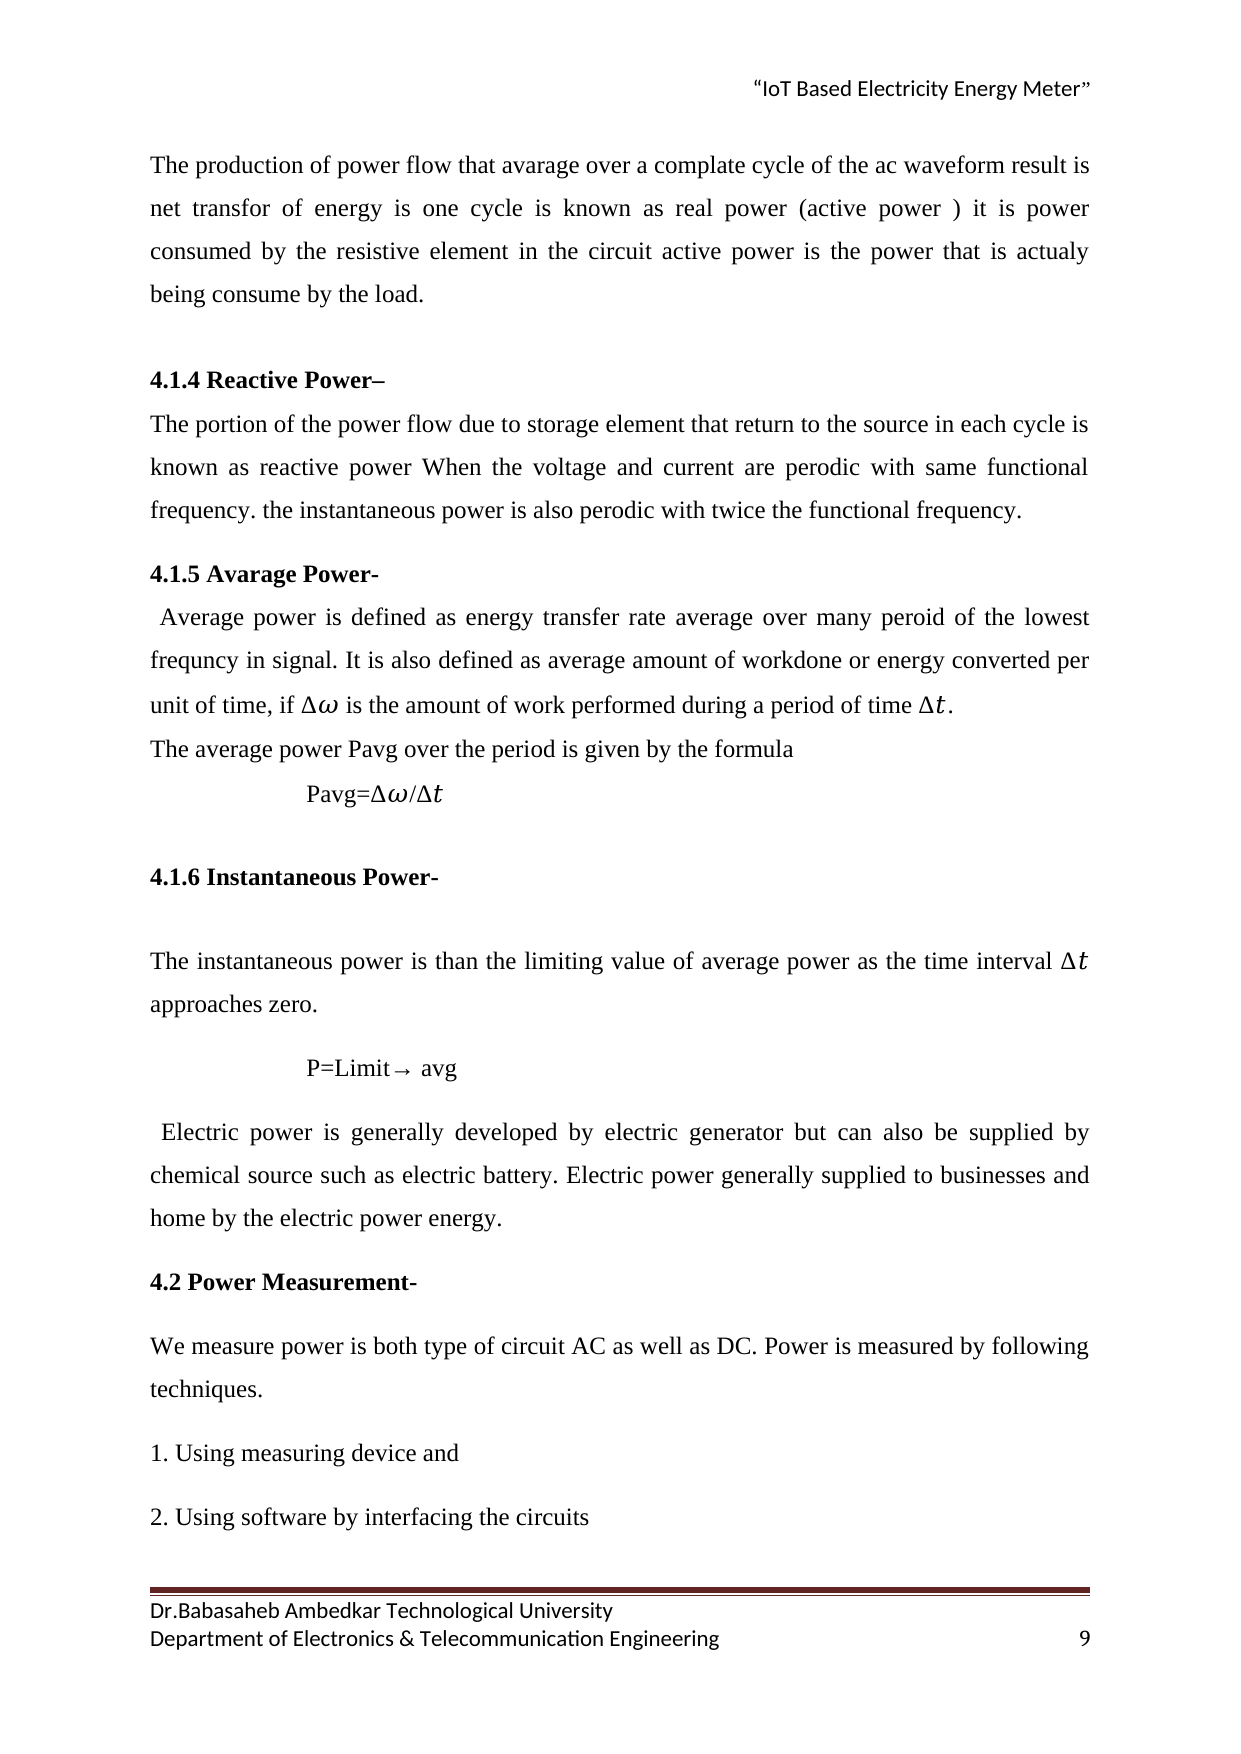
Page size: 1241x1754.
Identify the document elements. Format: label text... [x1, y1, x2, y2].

text Average power is defined as energy transfer rate average over many peroid of the lowest frequncy in signal. It is also defined as average amount of workdone or energy converted per unit of time, if Δ𝜔 is the amount of work performed during a period of time Δ𝑡. [150, 602, 1090, 719]
text The portion of the power flow due to storage element that return to the source in each cycle is known as reactive power When the voltage and current are perodic with same functional frequency. the instantaneous power is also perodic with twice the functional frequency. [150, 409, 1090, 524]
text 4.2 Power Measurement- [150, 1267, 1090, 1296]
text 1. Using measuring device and [150, 1438, 1090, 1467]
text 4.1.4 Reactive Power– [150, 366, 1090, 394]
text Pavg=Δ𝜔/Δ𝑡 [150, 777, 1090, 808]
text 4.1.6 Instantaneous Power- [150, 862, 1090, 891]
text P=Limit→ avg [150, 1053, 1090, 1082]
text The production of power flow that avarage over a complate cycle of the ac waveform result is net transfor of energy is one cycle is known as real power (active power ) it is power consumed by the resistive element in the circuit active power is the power that is actualy being consume by the load. [150, 150, 1090, 308]
text We measure power is both type of circuit AC as well as DC. Power is measured by following techniques. [150, 1331, 1090, 1403]
text Electric power is generally developed by electric generator but can also be supplied by chemical source such as electric battery. Electric power generally supplied to businesses and home by the electric power energy. [150, 1117, 1090, 1232]
text The instantaneous power is than the limiting value of average power as the time interval Δ𝑡 approaches zero. [150, 945, 1090, 1018]
text The average power Pavg over the period is given by the formula [150, 734, 1090, 763]
text 2. Using software by interfacing the circuits [150, 1502, 1090, 1531]
text 4.1.5 Avarage Power- [150, 559, 1090, 588]
